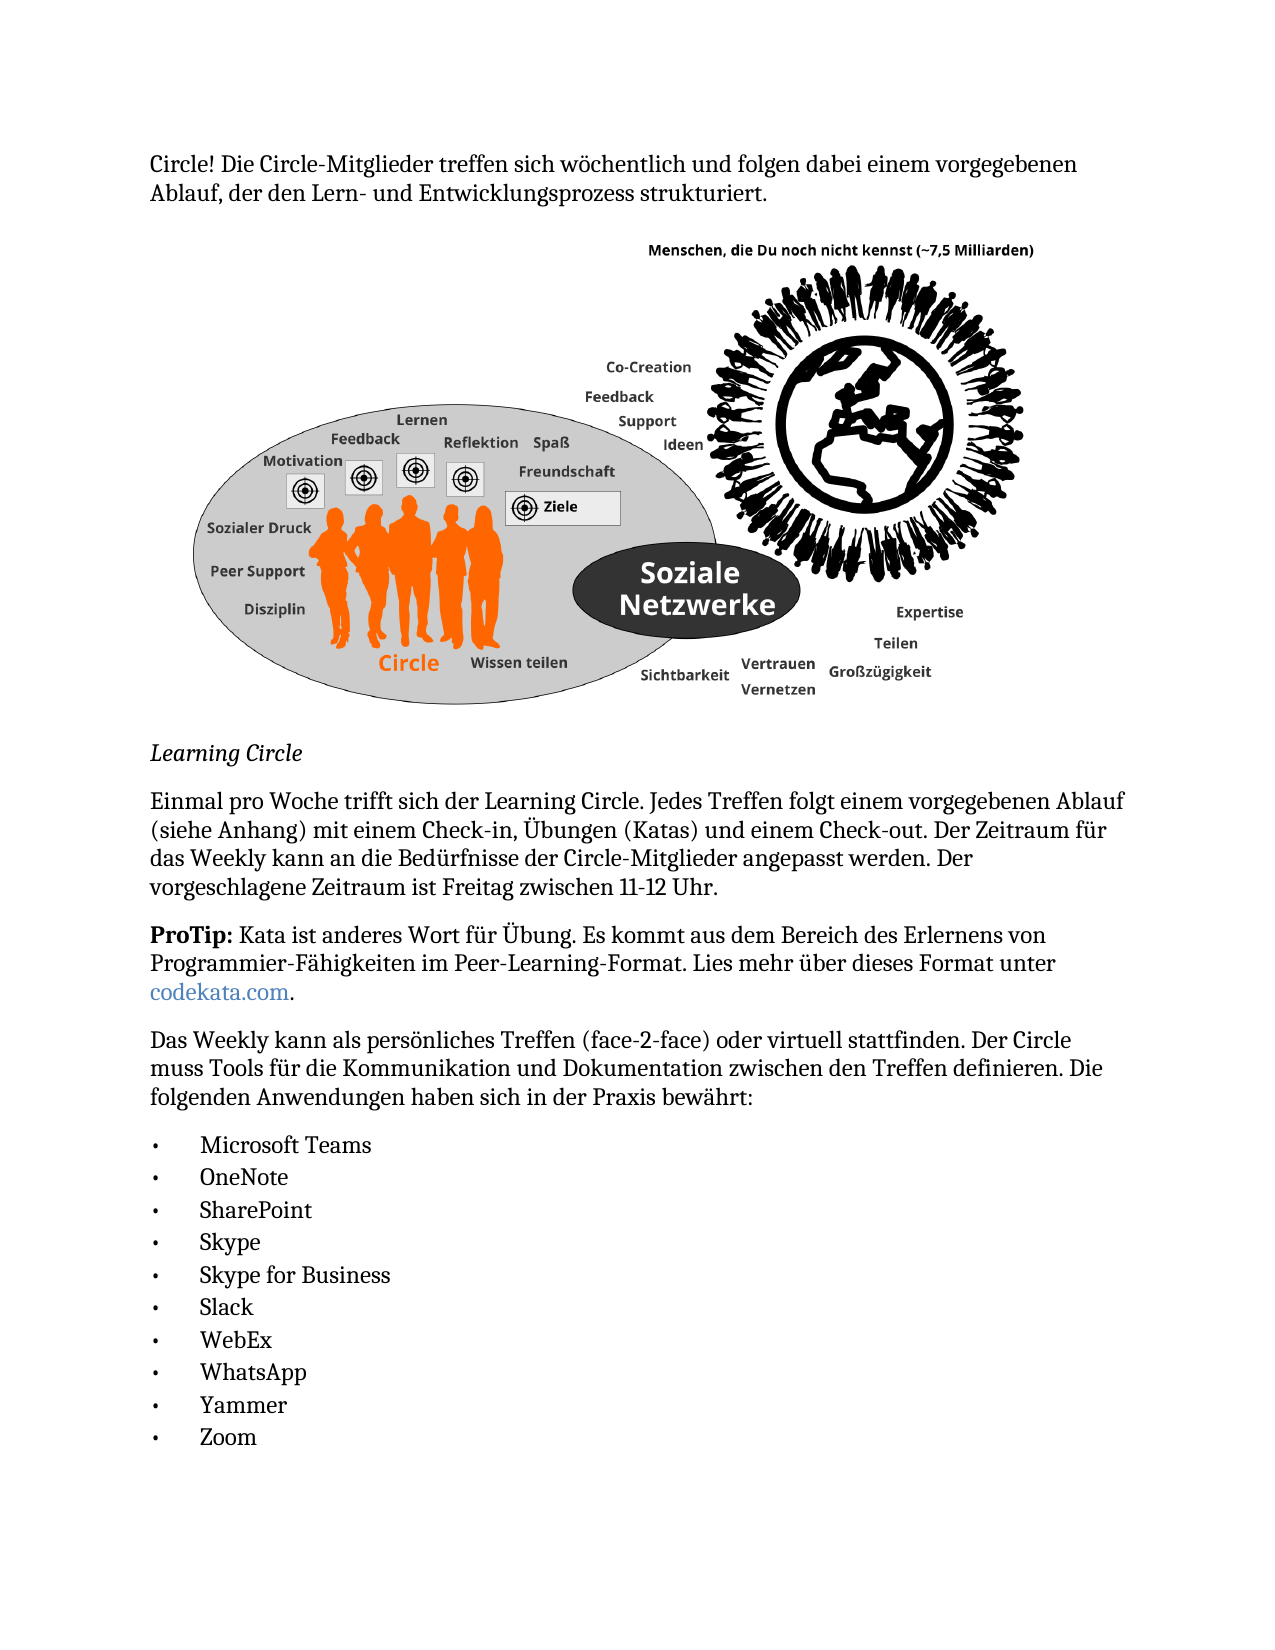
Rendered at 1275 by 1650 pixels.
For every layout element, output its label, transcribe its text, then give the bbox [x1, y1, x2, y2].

list Skype [150, 1228, 1125, 1257]
list Yammer [150, 1391, 1125, 1419]
list Microsoft Teams [150, 1131, 1125, 1159]
text Einmal pro Woche trifft sich der Learning Circle. Jedes Treffen folgt einem vorgegebenen Ablauf (siehe Anhang) mit einem Check-in, Übungen (Katas) und einem Check-out. Der Zeitraum für das Weekly kann an die Bedürfnisse der Circle-Mitglieder angepasst werden. Der vorgeschlagene Zeitraum ist Freitag zwischen 11-12 Uhr. [150, 787, 1125, 902]
text ProTip: Kata ist anderes Wort für Übung. Es kommt aus dem Bereich des Erlernens von Programmier-Fähigkeiten im Peer-Learning-Format. Lies mehr über dieses Format unter codekata.com. [150, 921, 1125, 1007]
list WhatsApp [150, 1358, 1125, 1387]
text Learning Circle [150, 739, 1125, 768]
list WebEx [150, 1326, 1125, 1354]
text Das Weekly kann als persönliches Treffen (face-2-face) oder virtuell stattfinden. Der Circle muss Tools für die Kommunikation und Dokumentation zwischen den Treffen definieren. Die folgenden Anwendungen haben sich in der Praxis bewährt: [150, 1026, 1125, 1112]
list SharePoint [150, 1196, 1125, 1224]
list Skype for Business [150, 1261, 1125, 1289]
list Slack [150, 1293, 1125, 1322]
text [150, 150, 1125, 207]
list Zoom [150, 1423, 1125, 1452]
picture [168, 226, 1044, 719]
list OneNote [150, 1163, 1125, 1192]
